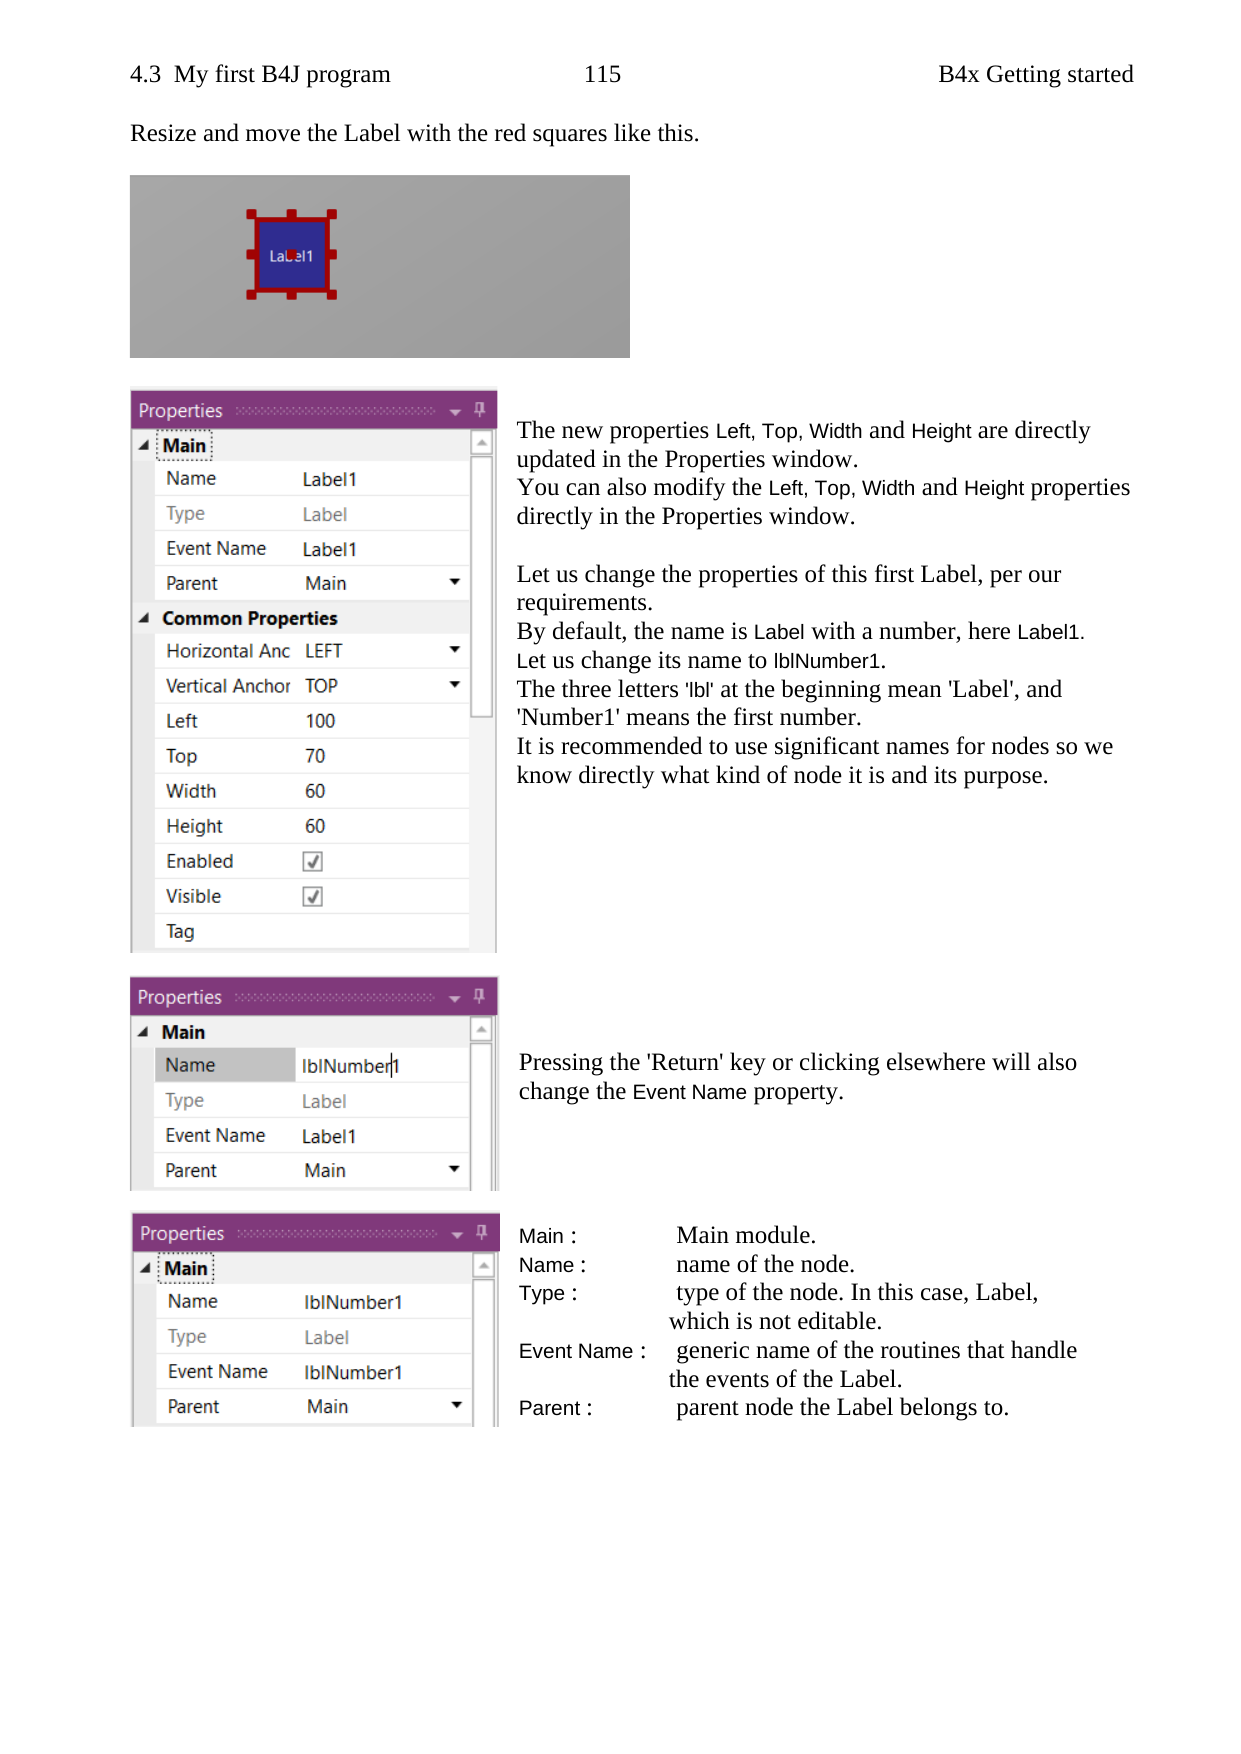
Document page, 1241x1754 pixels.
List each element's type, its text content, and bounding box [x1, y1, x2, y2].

text By default, the name is Label with a number, here Label1. [498, 616, 1134, 645]
text Event Name : generic name of the routines that handle the events of the Label. [500, 1335, 1134, 1392]
picture [129, 975, 500, 1191]
text Type : type of the node. In this case, Label, which is not editable. [500, 1277, 1134, 1335]
text Resize and move the Label with the red squares like this. [130, 118, 1134, 147]
text Name : name of the node. [500, 1249, 1134, 1277]
text The new properties Left, Top, Width and Height are directly updated in the Properties window. [498, 415, 1134, 472]
text Pressing the 'Return' key or clicking elsewhere will also change the Event Name property. [500, 1047, 1134, 1105]
text It is recommended to use significant names for nodes so we know directly what kind of node it is and its purpose. [498, 731, 1134, 789]
picture [130, 386, 498, 953]
picture [129, 1210, 500, 1427]
text The three letters 'lbl' at the beginning mean 'Label', and 'Number1' means the first number. [498, 674, 1134, 731]
picture [129, 175, 630, 358]
text Main : Main module. [500, 1220, 1134, 1249]
text Let us change its name to lblNumber1. [498, 645, 1134, 674]
text You can also modify the Left, Top, Width and Height properties directly in the Properties window. [498, 472, 1134, 530]
text Parent : parent node the Label belongs to. [500, 1392, 1134, 1421]
text Let us change the properties of this first Label, per our requirements. [498, 559, 1134, 616]
